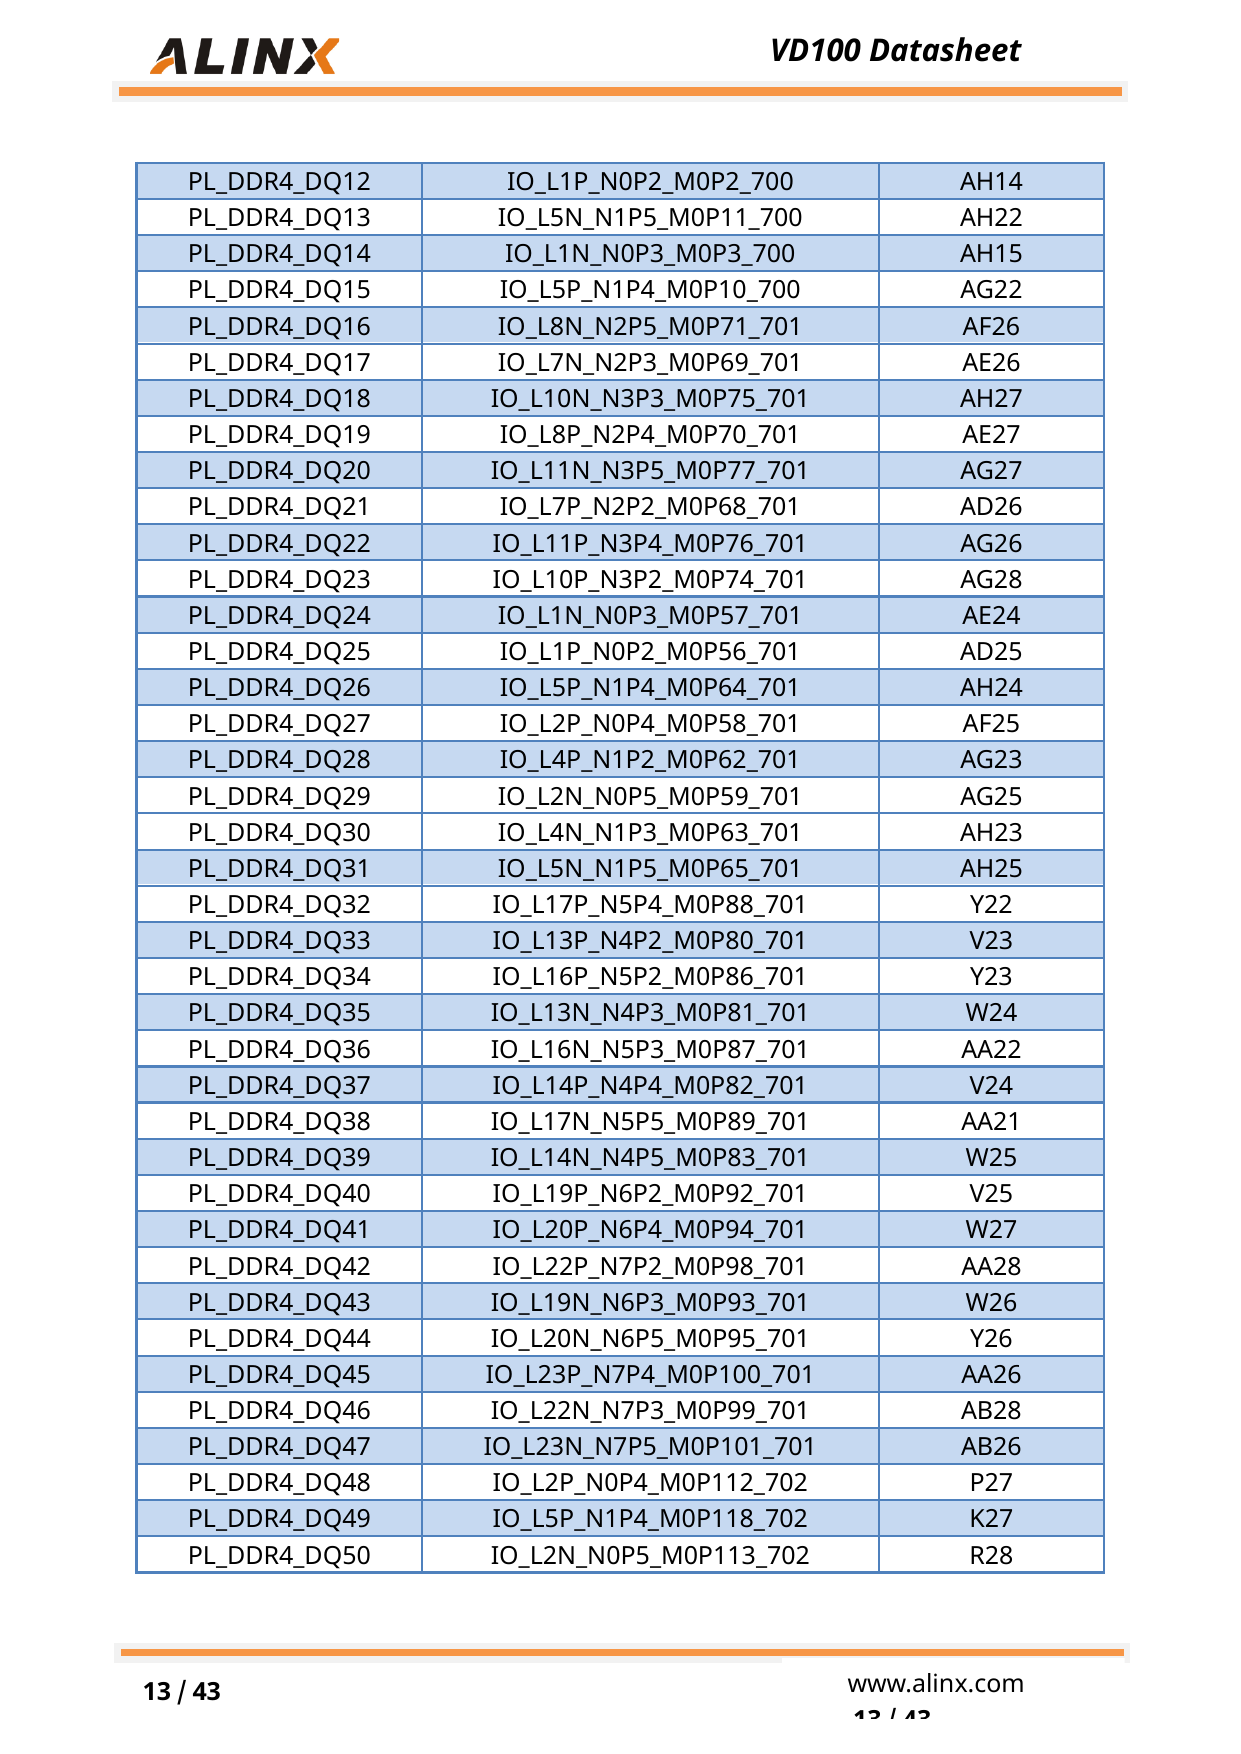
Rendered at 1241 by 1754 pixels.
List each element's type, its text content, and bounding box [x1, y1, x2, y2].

table_cell IO_L4N_N1P3_M0P63_701 [423, 814, 878, 848]
table_cell PL_DDR4_DQ34 [138, 959, 421, 993]
table_cell AA26 [880, 1357, 1103, 1391]
table_cell PL_DDR4_DQ22 [138, 525, 421, 559]
table_cell W26 [880, 1284, 1103, 1318]
table_cell PL_DDR4_DQ50 [138, 1537, 421, 1571]
table_cell AD26 [880, 489, 1103, 523]
table_cell IO_L10P_N3P2_M0P74_701 [423, 561, 878, 595]
table_cell AH14 [880, 164, 1103, 198]
table_cell IO_L16P_N5P2_M0P86_701 [423, 959, 878, 993]
table_cell PL_DDR4_DQ40 [138, 1176, 421, 1210]
table_cell IO_L2P_N0P4_M0P58_701 [423, 706, 878, 740]
table_cell IO_L23P_N7P4_M0P100_701 [423, 1357, 878, 1391]
table_cell IO_L16N_N5P3_M0P87_701 [423, 1031, 878, 1065]
table_cell W27 [880, 1212, 1103, 1246]
table_cell PL_DDR4_DQ42 [138, 1248, 421, 1282]
table_cell PL_DDR4_DQ14 [138, 236, 421, 270]
table_cell IO_L13P_N4P2_M0P80_701 [423, 923, 878, 957]
table_cell AH25 [880, 851, 1103, 884]
table_cell IO_L4P_N1P2_M0P62_701 [423, 742, 878, 776]
table_cell AH27 [880, 381, 1103, 415]
table_cell IO_L20P_N6P4_M0P94_701 [423, 1212, 878, 1246]
table_cell PL_DDR4_DQ27 [138, 706, 421, 740]
table_cell PL_DDR4_DQ31 [138, 851, 421, 884]
table_cell IO_L11P_N3P4_M0P76_701 [423, 525, 878, 559]
table_cell AH23 [880, 814, 1103, 848]
table_cell IO_L14N_N4P5_M0P83_701 [423, 1140, 878, 1174]
table_cell AH15 [880, 236, 1103, 270]
table_cell PL_DDR4_DQ28 [138, 742, 421, 776]
table_cell IO_L1N_N0P3_M0P3_700 [423, 236, 878, 270]
table_cell AE27 [880, 417, 1103, 451]
table_cell PL_DDR4_DQ35 [138, 995, 421, 1029]
table_cell IO_L22N_N7P3_M0P99_701 [423, 1393, 878, 1427]
table_cell R28 [880, 1537, 1103, 1571]
table_cell Y26 [880, 1320, 1103, 1354]
table_cell PL_DDR4_DQ20 [138, 453, 421, 487]
table_cell PL_DDR4_DQ18 [138, 381, 421, 415]
table_cell V25 [880, 1176, 1103, 1210]
table_cell PL_DDR4_DQ48 [138, 1465, 421, 1499]
table_cell IO_L5P_N1P4_M0P118_702 [423, 1501, 878, 1535]
table_cell PL_DDR4_DQ36 [138, 1031, 421, 1065]
table_cell V23 [880, 923, 1103, 957]
table_cell AB26 [880, 1429, 1103, 1463]
table_cell AG26 [880, 525, 1103, 559]
table_cell IO_L19N_N6P3_M0P93_701 [423, 1284, 878, 1318]
table_cell PL_DDR4_DQ15 [138, 272, 421, 306]
table_cell AD25 [880, 634, 1103, 668]
table_cell AG28 [880, 561, 1103, 595]
table_cell IO_L14P_N4P4_M0P82_701 [423, 1068, 878, 1101]
table_cell IO_L20N_N6P5_M0P95_701 [423, 1320, 878, 1354]
table_cell PL_DDR4_DQ30 [138, 814, 421, 848]
table_cell Y22 [880, 887, 1103, 921]
table_cell PL_DDR4_DQ12 [138, 164, 421, 198]
table_cell W24 [880, 995, 1103, 1029]
table_cell Y23 [880, 959, 1103, 993]
table_cell PL_DDR4_DQ33 [138, 923, 421, 957]
table_cell IO_L17P_N5P4_M0P88_701 [423, 887, 878, 921]
table_cell PL_DDR4_DQ24 [138, 598, 421, 632]
table_cell IO_L23N_N7P5_M0P101_701 [423, 1429, 878, 1463]
table_cell PL_DDR4_DQ13 [138, 200, 421, 234]
table_cell PL_DDR4_DQ29 [138, 778, 421, 812]
table_cell IO_L1P_N0P2_M0P56_701 [423, 634, 878, 668]
table_cell PL_DDR4_DQ38 [138, 1104, 421, 1138]
table_cell AH24 [880, 670, 1103, 704]
table_cell IO_L7N_N2P3_M0P69_701 [423, 345, 878, 378]
table_cell PL_DDR4_DQ25 [138, 634, 421, 668]
table_cell PL_DDR4_DQ16 [138, 308, 421, 342]
table_cell IO_L7P_N2P2_M0P68_701 [423, 489, 878, 523]
table_cell AE26 [880, 345, 1103, 378]
table_cell PL_DDR4_DQ46 [138, 1393, 421, 1427]
table_cell AH22 [880, 200, 1103, 234]
table_cell PL_DDR4_DQ41 [138, 1212, 421, 1246]
table_cell IO_L8N_N2P5_M0P71_701 [423, 308, 878, 342]
table_cell AA28 [880, 1248, 1103, 1282]
table_cell PL_DDR4_DQ47 [138, 1429, 421, 1463]
table_cell K27 [880, 1501, 1103, 1535]
table_cell W25 [880, 1140, 1103, 1174]
table_cell IO_L8P_N2P4_M0P70_701 [423, 417, 878, 451]
table_cell IO_L10N_N3P3_M0P75_701 [423, 381, 878, 415]
table_cell PL_DDR4_DQ17 [138, 345, 421, 378]
table_cell PL_DDR4_DQ21 [138, 489, 421, 523]
table_cell AF26 [880, 308, 1103, 342]
table_cell IO_L1N_N0P3_M0P57_701 [423, 598, 878, 632]
table_cell IO_L5P_N1P4_M0P64_701 [423, 670, 878, 704]
table_cell IO_L17N_N5P5_M0P89_701 [423, 1104, 878, 1138]
table_cell IO_L22P_N7P2_M0P98_701 [423, 1248, 878, 1282]
table_cell IO_L2P_N0P4_M0P112_702 [423, 1465, 878, 1499]
table_cell PL_DDR4_DQ32 [138, 887, 421, 921]
table_cell AG25 [880, 778, 1103, 812]
table_cell AF25 [880, 706, 1103, 740]
table_cell PL_DDR4_DQ39 [138, 1140, 421, 1174]
table_cell IO_L5N_N1P5_M0P11_700 [423, 200, 878, 234]
table_cell PL_DDR4_DQ44 [138, 1320, 421, 1354]
table_cell IO_L5P_N1P4_M0P10_700 [423, 272, 878, 306]
table_cell IO_L13N_N4P3_M0P81_701 [423, 995, 878, 1029]
table_cell IO_L2N_N0P5_M0P113_702 [423, 1537, 878, 1571]
table_cell PL_DDR4_DQ37 [138, 1068, 421, 1101]
table_cell AA21 [880, 1104, 1103, 1138]
table_cell IO_L1P_N0P2_M0P2_700 [423, 164, 878, 198]
table_cell AG22 [880, 272, 1103, 306]
picture [148, 34, 339, 80]
table_cell AG23 [880, 742, 1103, 776]
table_cell PL_DDR4_DQ43 [138, 1284, 421, 1318]
table_cell IO_L5N_N1P5_M0P65_701 [423, 851, 878, 884]
table_cell IO_L2N_N0P5_M0P59_701 [423, 778, 878, 812]
table_cell PL_DDR4_DQ26 [138, 670, 421, 704]
table_cell V24 [880, 1068, 1103, 1101]
table_cell P27 [880, 1465, 1103, 1499]
table_cell PL_DDR4_DQ49 [138, 1501, 421, 1535]
table_cell AA22 [880, 1031, 1103, 1065]
table_cell AB28 [880, 1393, 1103, 1427]
table_cell IO_L19P_N6P2_M0P92_701 [423, 1176, 878, 1210]
table_cell AE24 [880, 598, 1103, 632]
table_cell PL_DDR4_DQ23 [138, 561, 421, 595]
table_cell PL_DDR4_DQ45 [138, 1357, 421, 1391]
table_cell AG27 [880, 453, 1103, 487]
table_cell IO_L11N_N3P5_M0P77_701 [423, 453, 878, 487]
table_cell PL_DDR4_DQ19 [138, 417, 421, 451]
